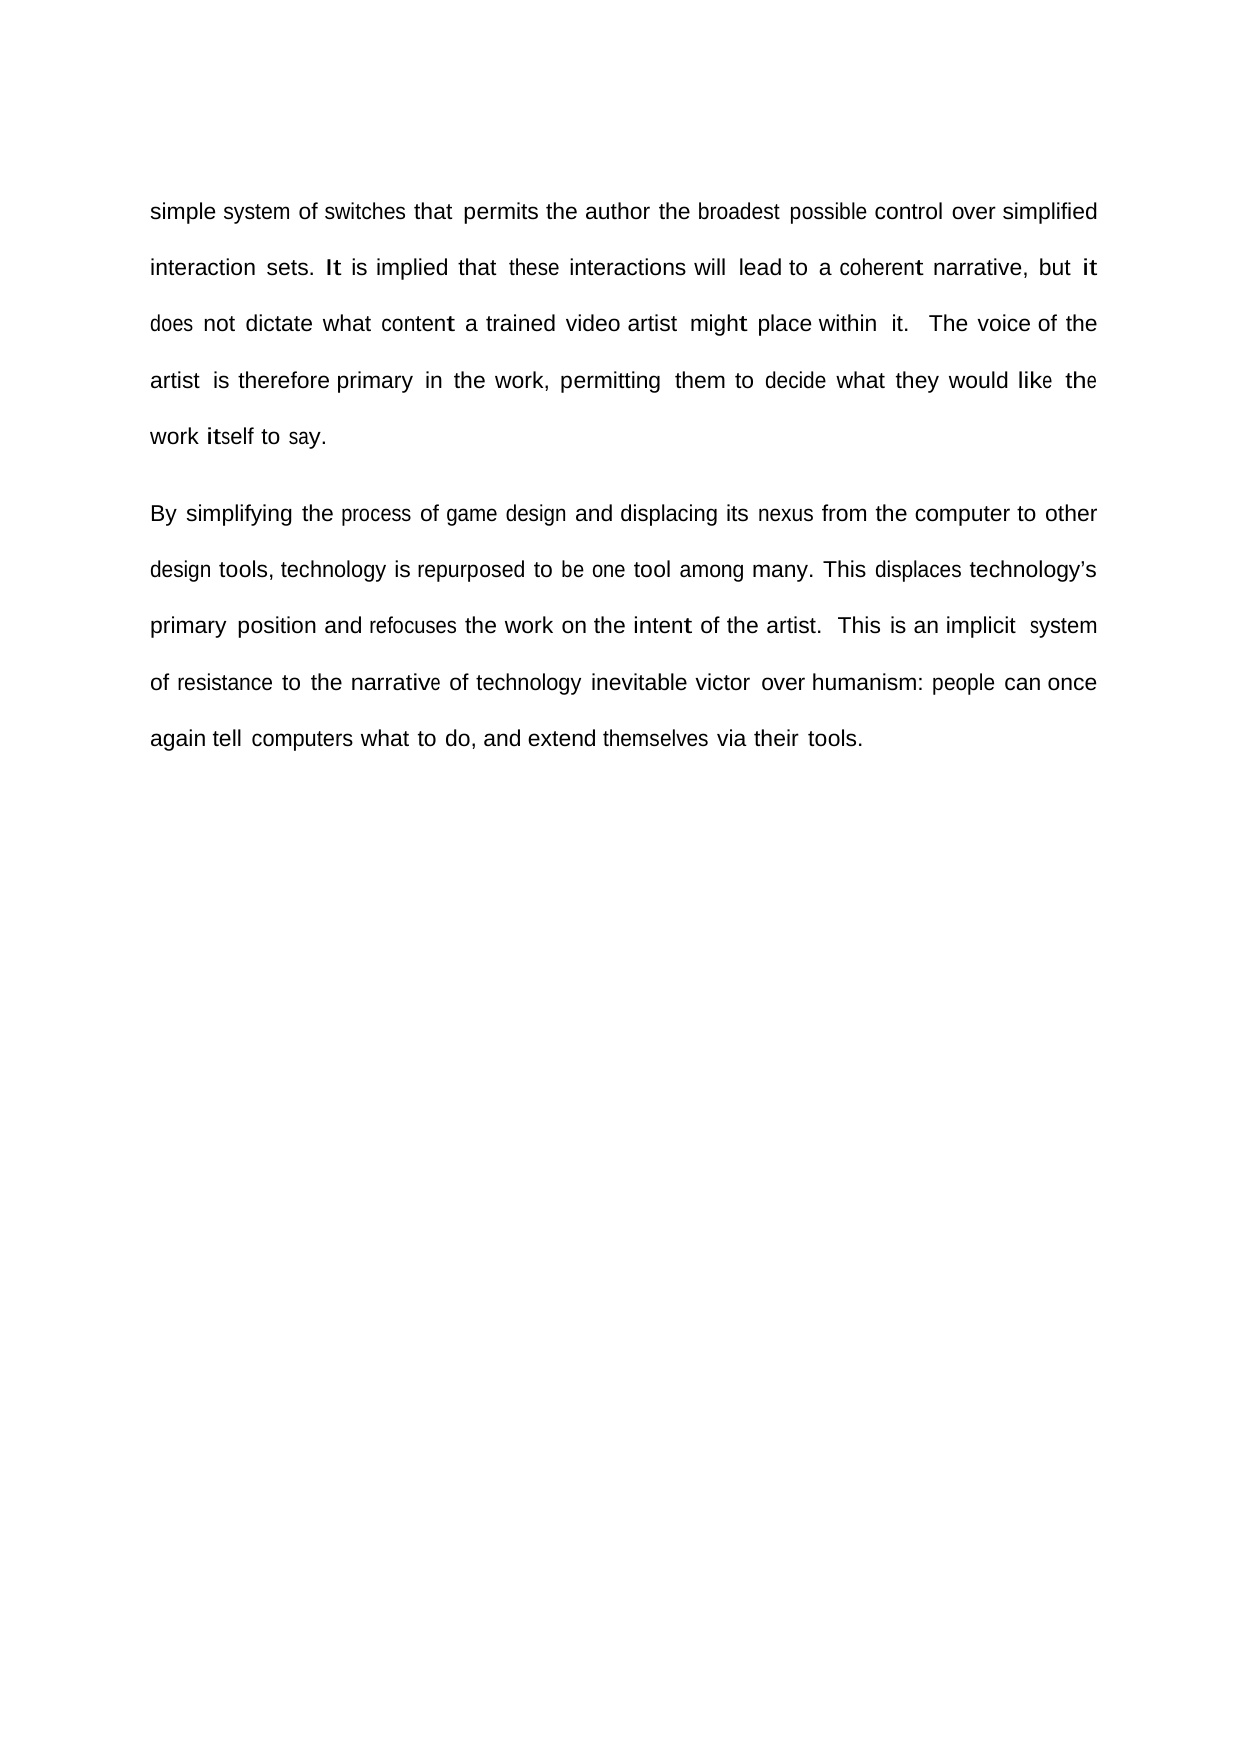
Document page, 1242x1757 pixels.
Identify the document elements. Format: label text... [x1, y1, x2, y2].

text simple system of switches that permits the author the broadest possible control over simplified interaction sets. It is implied that these interactions will lead to a coherent narrative, but it does not dictate what content a trained video artist might place within it. The voice of the artist is therefore primary in the work, permitting them to decide what they would like the work itself to say. [150, 198, 1098, 449]
text By simplifying the process of game design and displacing its nexus from the computer to other design tools, technology is repurposed to be one tool among many. This displaces technology’s primary position and refocuses the work on the intent of the artist. This is an implicit system of resistance to the narrative of technology inevitable victor over humanism: people can once again tell computers what to do, and extend themselves via their tools. [150, 500, 1098, 752]
